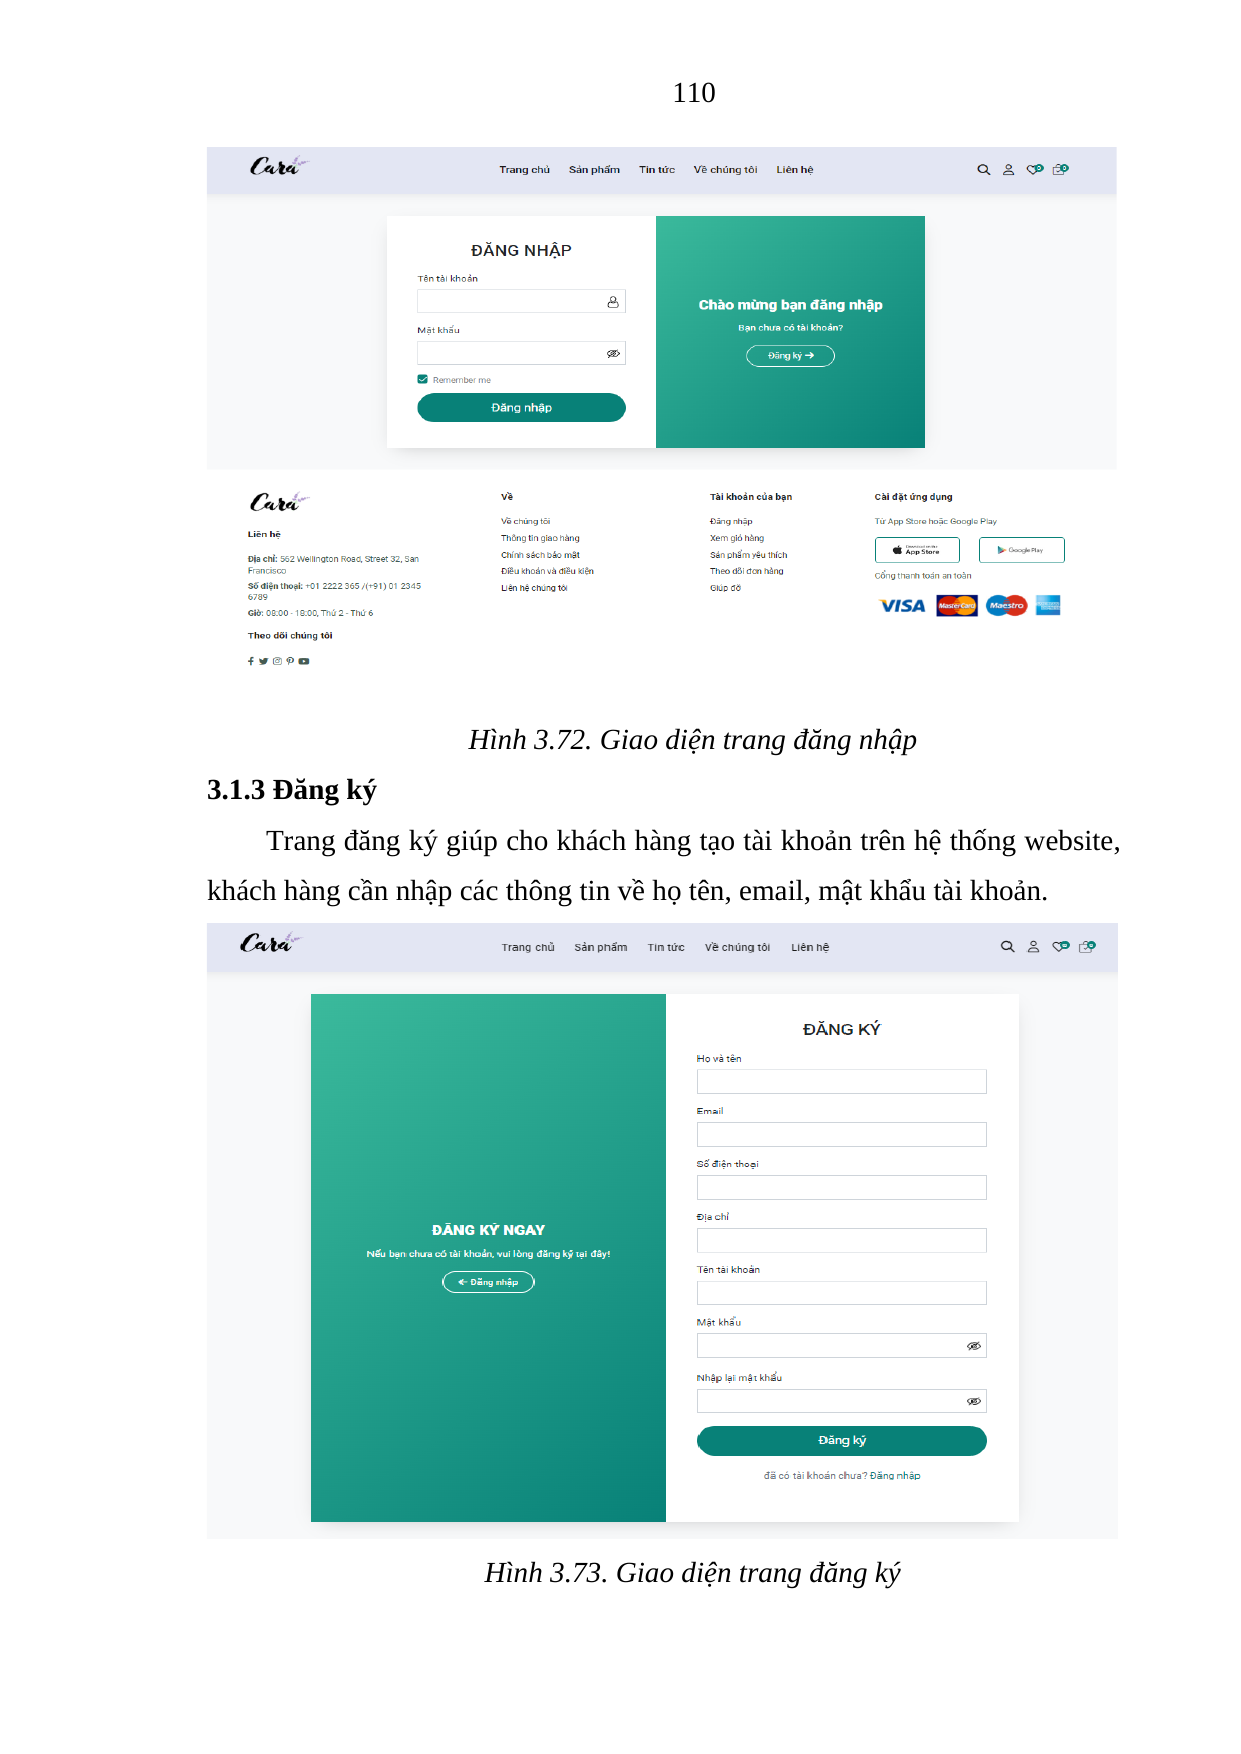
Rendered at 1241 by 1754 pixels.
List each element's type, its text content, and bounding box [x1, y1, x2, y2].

picture [206, 147, 1117, 706]
picture [206, 923, 1118, 1539]
subtitle Đăng ký [207, 772, 1122, 806]
text Trang đăng ký giúp cho khách hàng tạo tài khoản trên hệ thống website, khách hàng cần nhập các thông tin về họ tên, email, mật khẩu tài khoản. [207, 823, 1122, 906]
